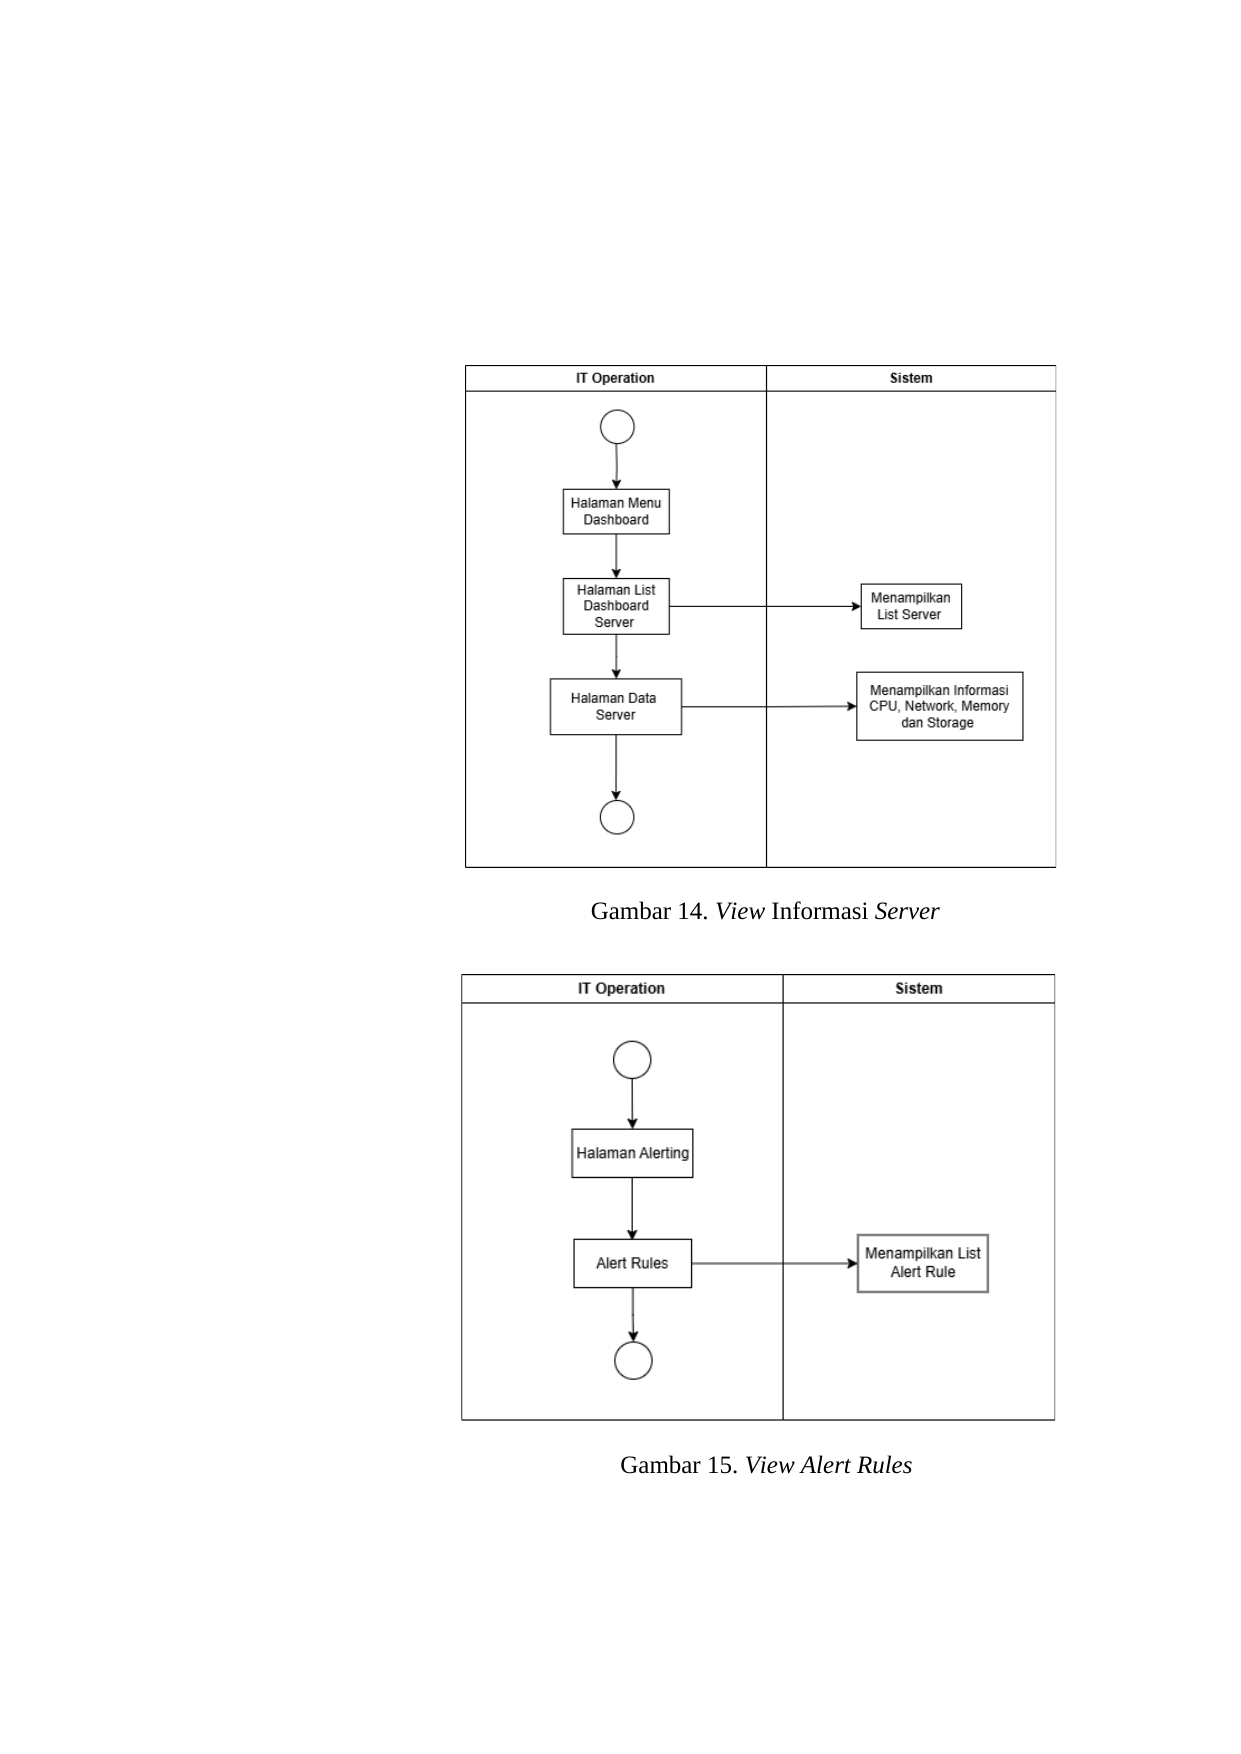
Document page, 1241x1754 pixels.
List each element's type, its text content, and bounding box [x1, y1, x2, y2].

picture [461, 974, 1055, 1422]
picture [465, 365, 1057, 868]
